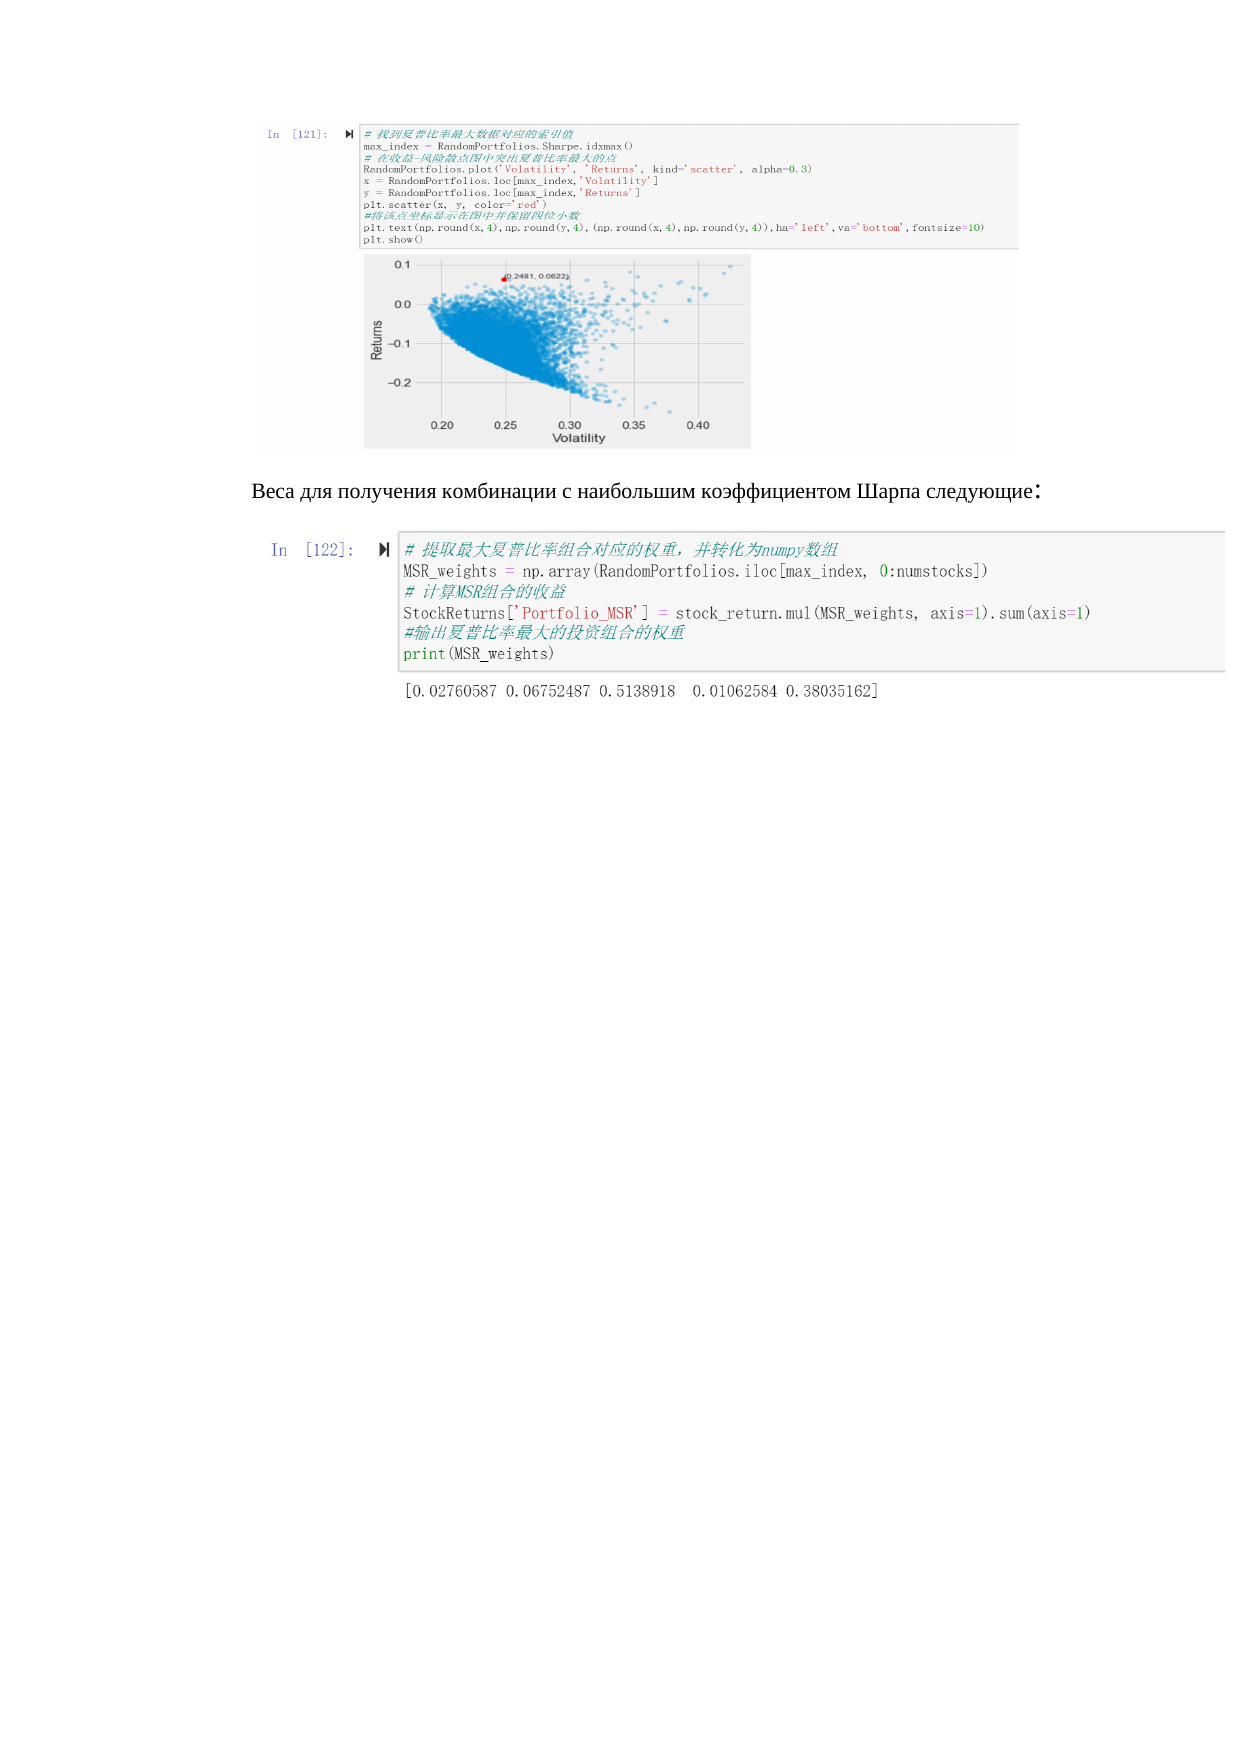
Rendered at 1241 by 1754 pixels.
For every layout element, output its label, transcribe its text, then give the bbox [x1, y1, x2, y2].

text Веса для получения комбинации с наибольшим коэффициентом Шарпа следующие: [177, 471, 1152, 504]
picture [251, 118, 1019, 455]
picture [251, 521, 1226, 716]
